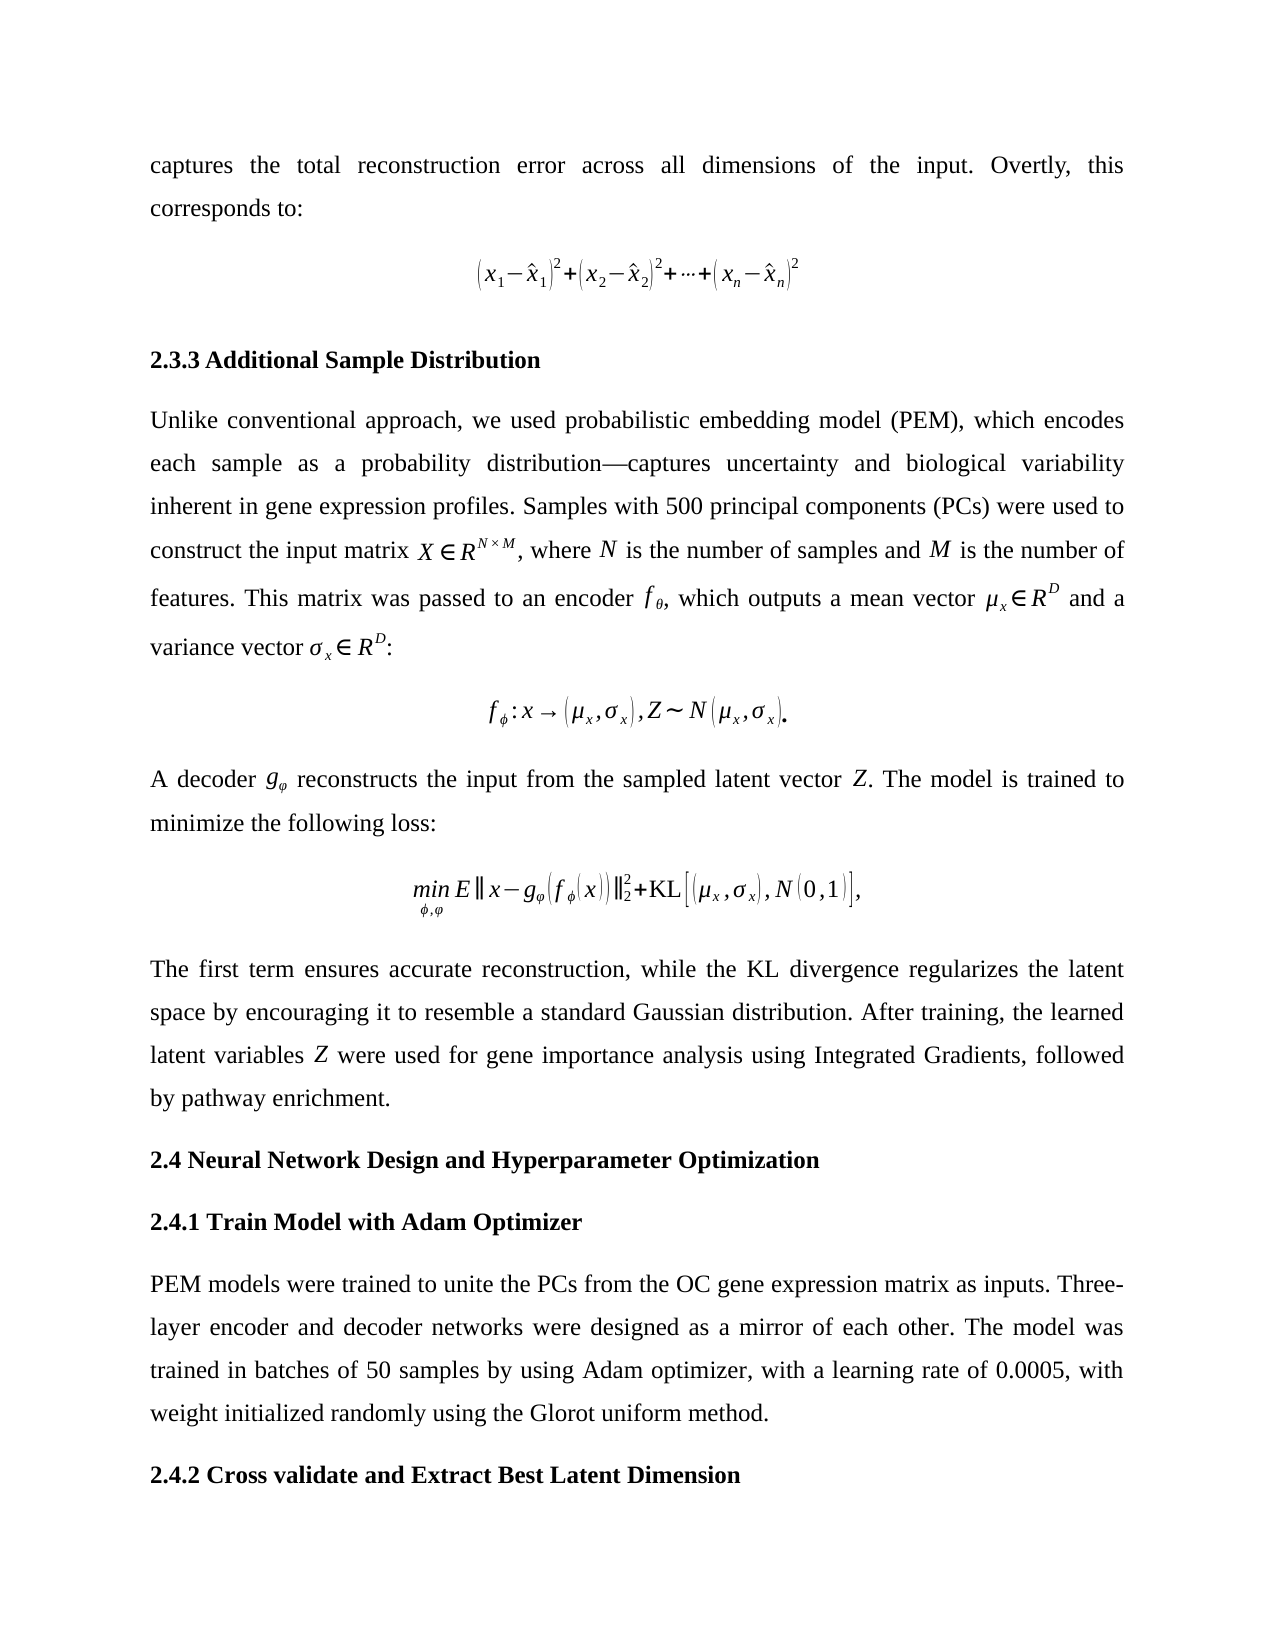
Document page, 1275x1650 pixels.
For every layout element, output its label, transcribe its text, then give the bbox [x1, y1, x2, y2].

text Unlike conventional approach, we used probabilistic embedding model (PEM), which encodes each sample as a probability distribution—captures uncertainty and biological variability inherent in gene expression profiles. Samples with 500 principal components (PCs) were used to construct the input matrix , where is the number of samples and is the number of features. This matrix was passed to an encoder , which outputs a mean vector and a variance vector : [150, 405, 1125, 664]
text . [150, 695, 1125, 730]
text The first term ensures accurate reconstruction, while the KL divergence regularizes the latent space by encouraging it to resemble a standard Gaussian distribution. After training, the learned latent variables were used for gene importance analysis using Integrated Gradients, followed by pathway enrichment. [150, 954, 1125, 1112]
text 2.4.2 Cross validate and Extract Best Latent Dimension [150, 1460, 1125, 1489]
text A decoder reconstructs the input from the sampled latent vector . The model is trained to minimize the following loss: [150, 763, 1125, 837]
text 2.4 Neural Network Design and Hyperparameter Optimization [150, 1145, 1125, 1174]
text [150, 150, 1125, 222]
text 2.4.1 Train Model with Adam Optimizer [150, 1207, 1125, 1236]
text 2.3.3 Additional Sample Distribution [150, 345, 1125, 374]
text PEM models were trained to unite the PCs from the OC gene expression matrix as inputs. Three-layer encoder and decoder networks were designed as a mirror of each other. The model was trained in batches of 50 samples by using Adam optimizer, with a learning rate of 0.0005, with weight initialized randomly using the Glorot uniform method. [150, 1269, 1125, 1427]
